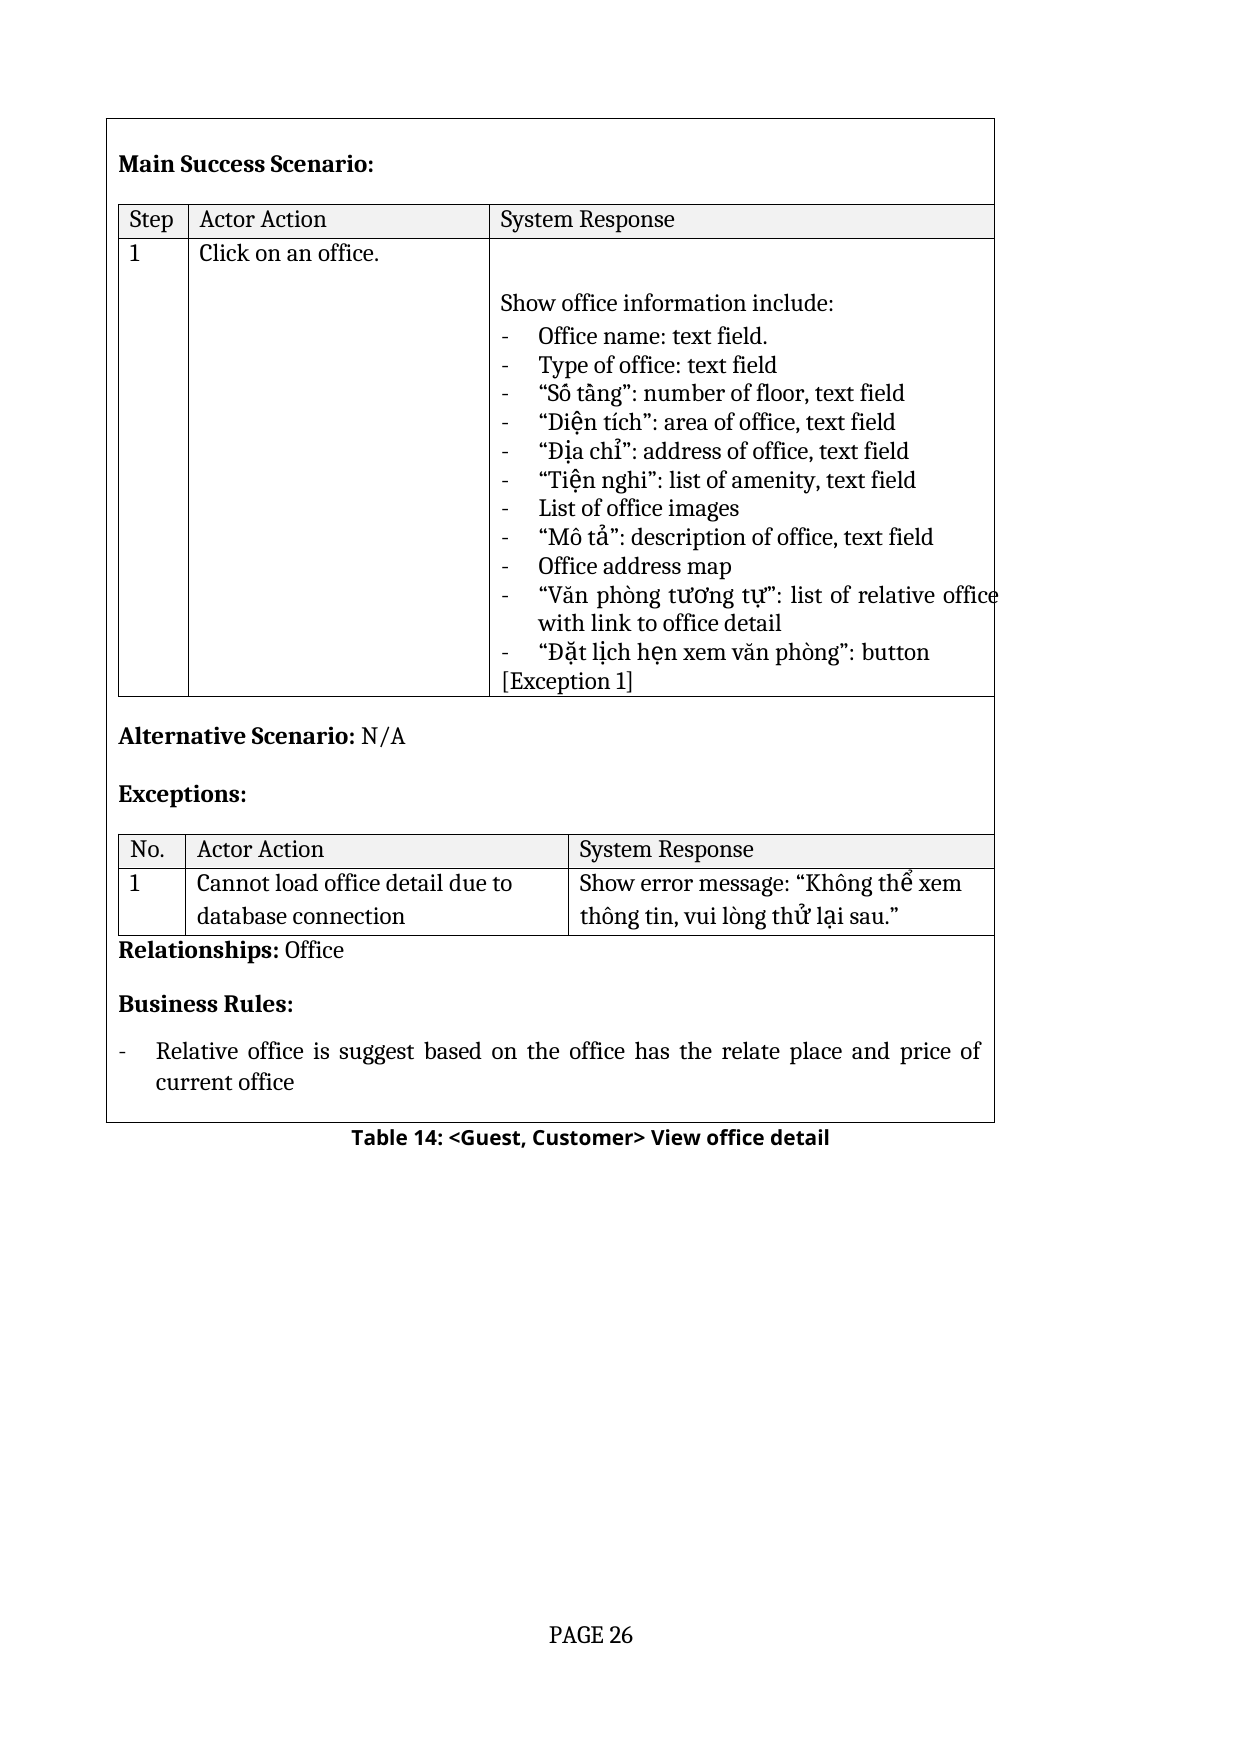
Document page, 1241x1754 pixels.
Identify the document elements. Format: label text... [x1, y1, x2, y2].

text Table 14: <Guest, Customer> View office detail [118, 1123, 1063, 1151]
